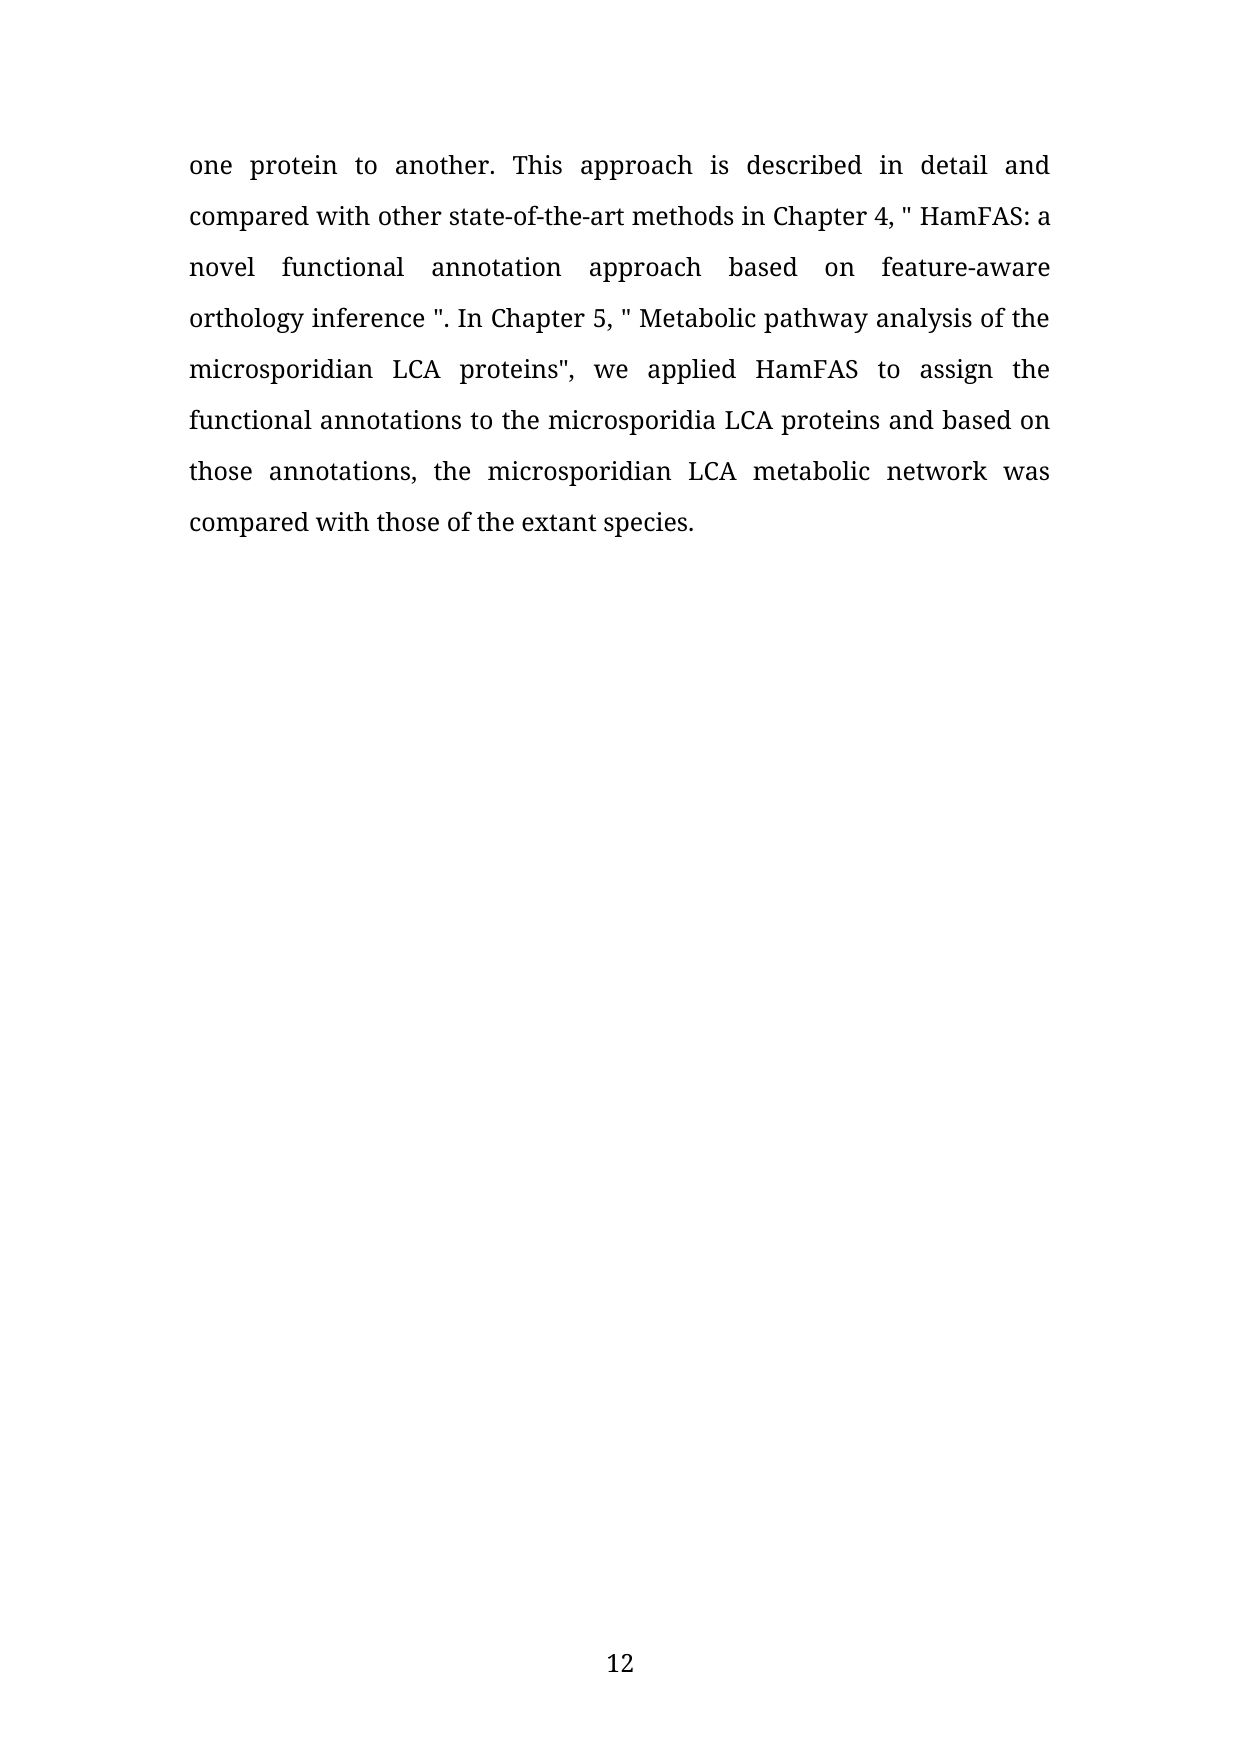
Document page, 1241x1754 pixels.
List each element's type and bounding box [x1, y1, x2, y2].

text [189, 148, 1051, 539]
